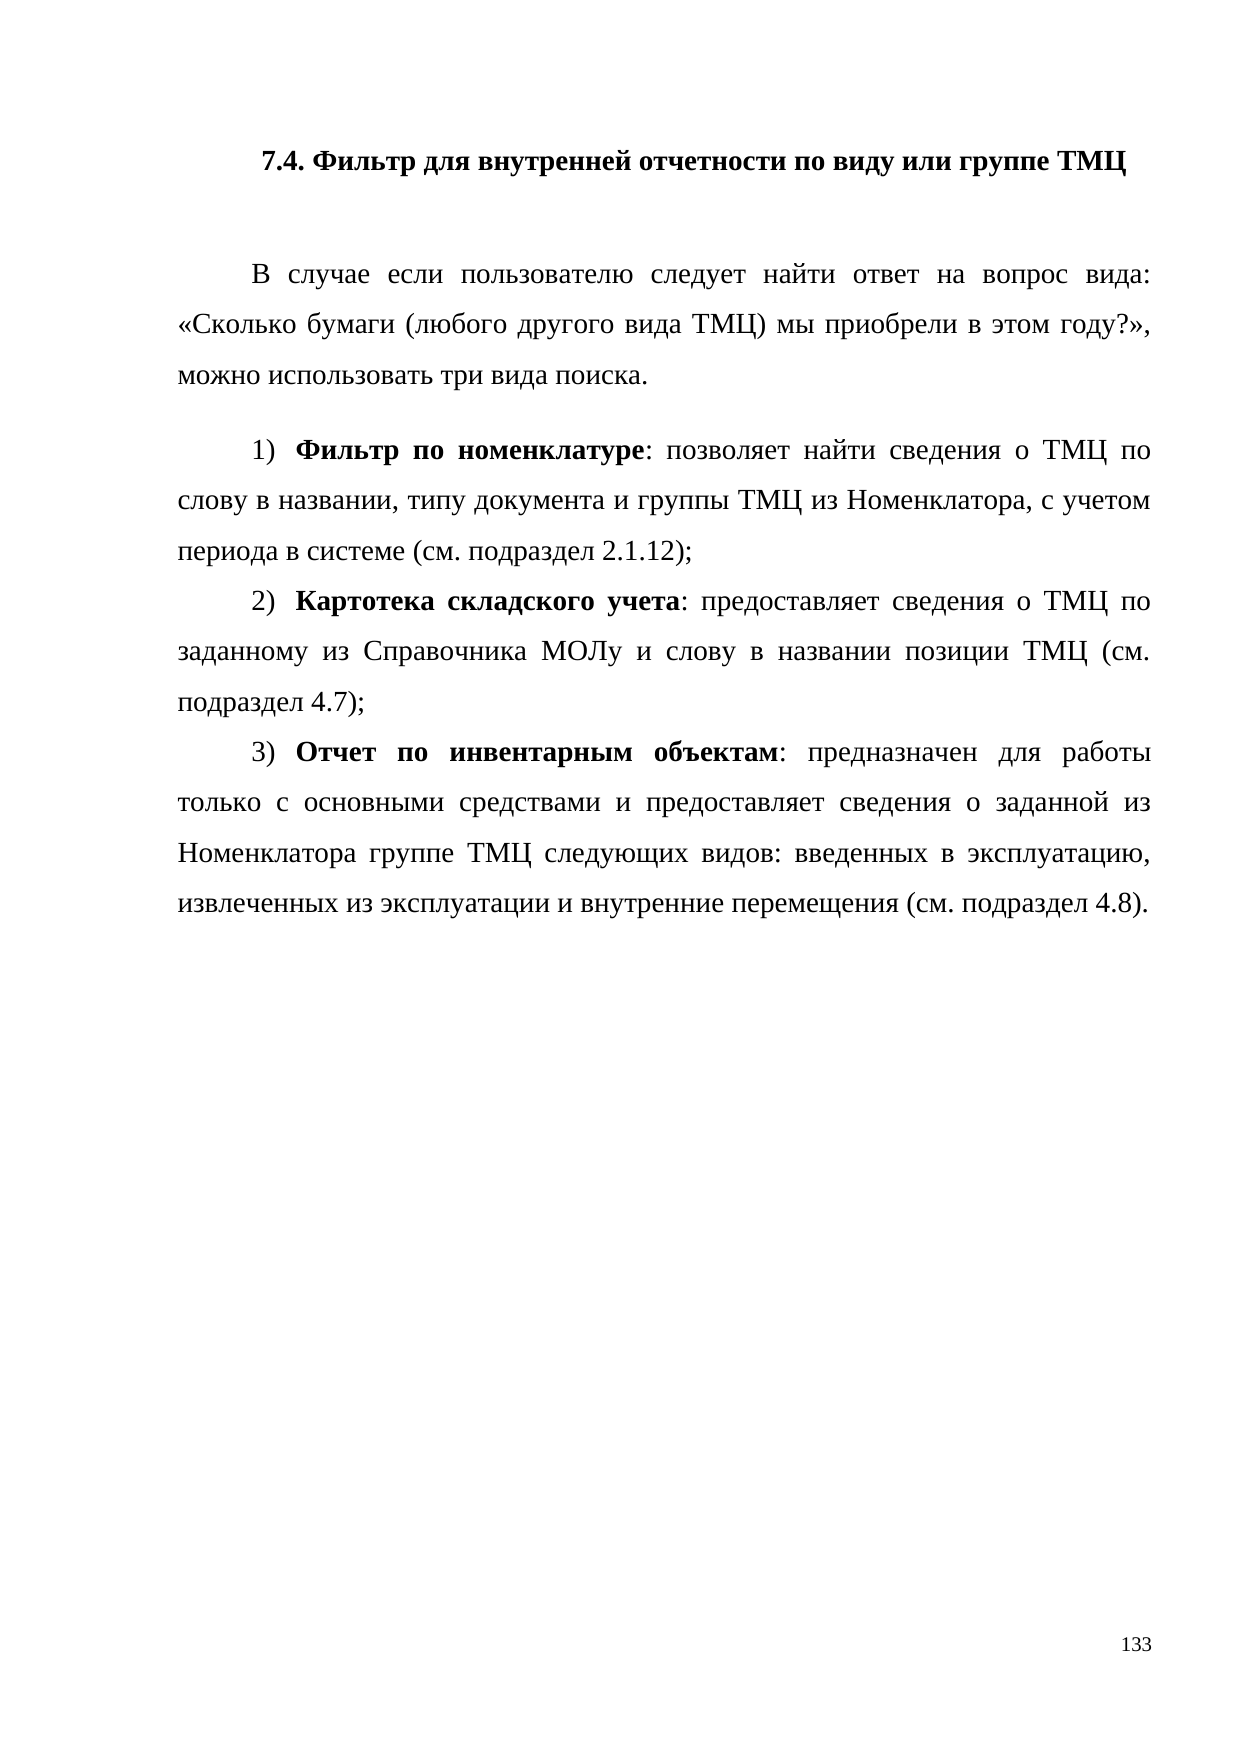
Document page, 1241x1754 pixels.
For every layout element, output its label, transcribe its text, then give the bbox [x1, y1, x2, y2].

list Отчет по инвентарным объектам: предназначен для работы только с основными средствами и предоставляет сведения о заданной из Номенклатора группе ТМЦ следующих видов: введенных в эксплуатацию, извлеченных из эксплуатации и внутренние перемещения (см. подраздел 4.8). [177, 734, 1152, 918]
list Фильтр по номенклатуре: позволяет найти сведения о ТМЦ по слову в названии, типу документа и группы ТМЦ из Номенклатора, с учетом периода в системе (см. подраздел 2.1.12); [177, 432, 1152, 566]
list Картотека складского учета: предоставляет сведения о ТМЦ по заданному из Справочника МОЛу и слову в названии позиции ТМЦ (см. подраздел 4.7); [177, 583, 1152, 717]
text В случае если пользователю следует найти ответ на вопрос вида: «Сколько бумаги (любого другого вида ТМЦ) мы приобрели в этом году?», можно использовать три вида поиска. [177, 256, 1152, 390]
subtitle 7.4. Фильтр для внутренней отчетности по виду или группе ТМЦ [236, 143, 1152, 177]
